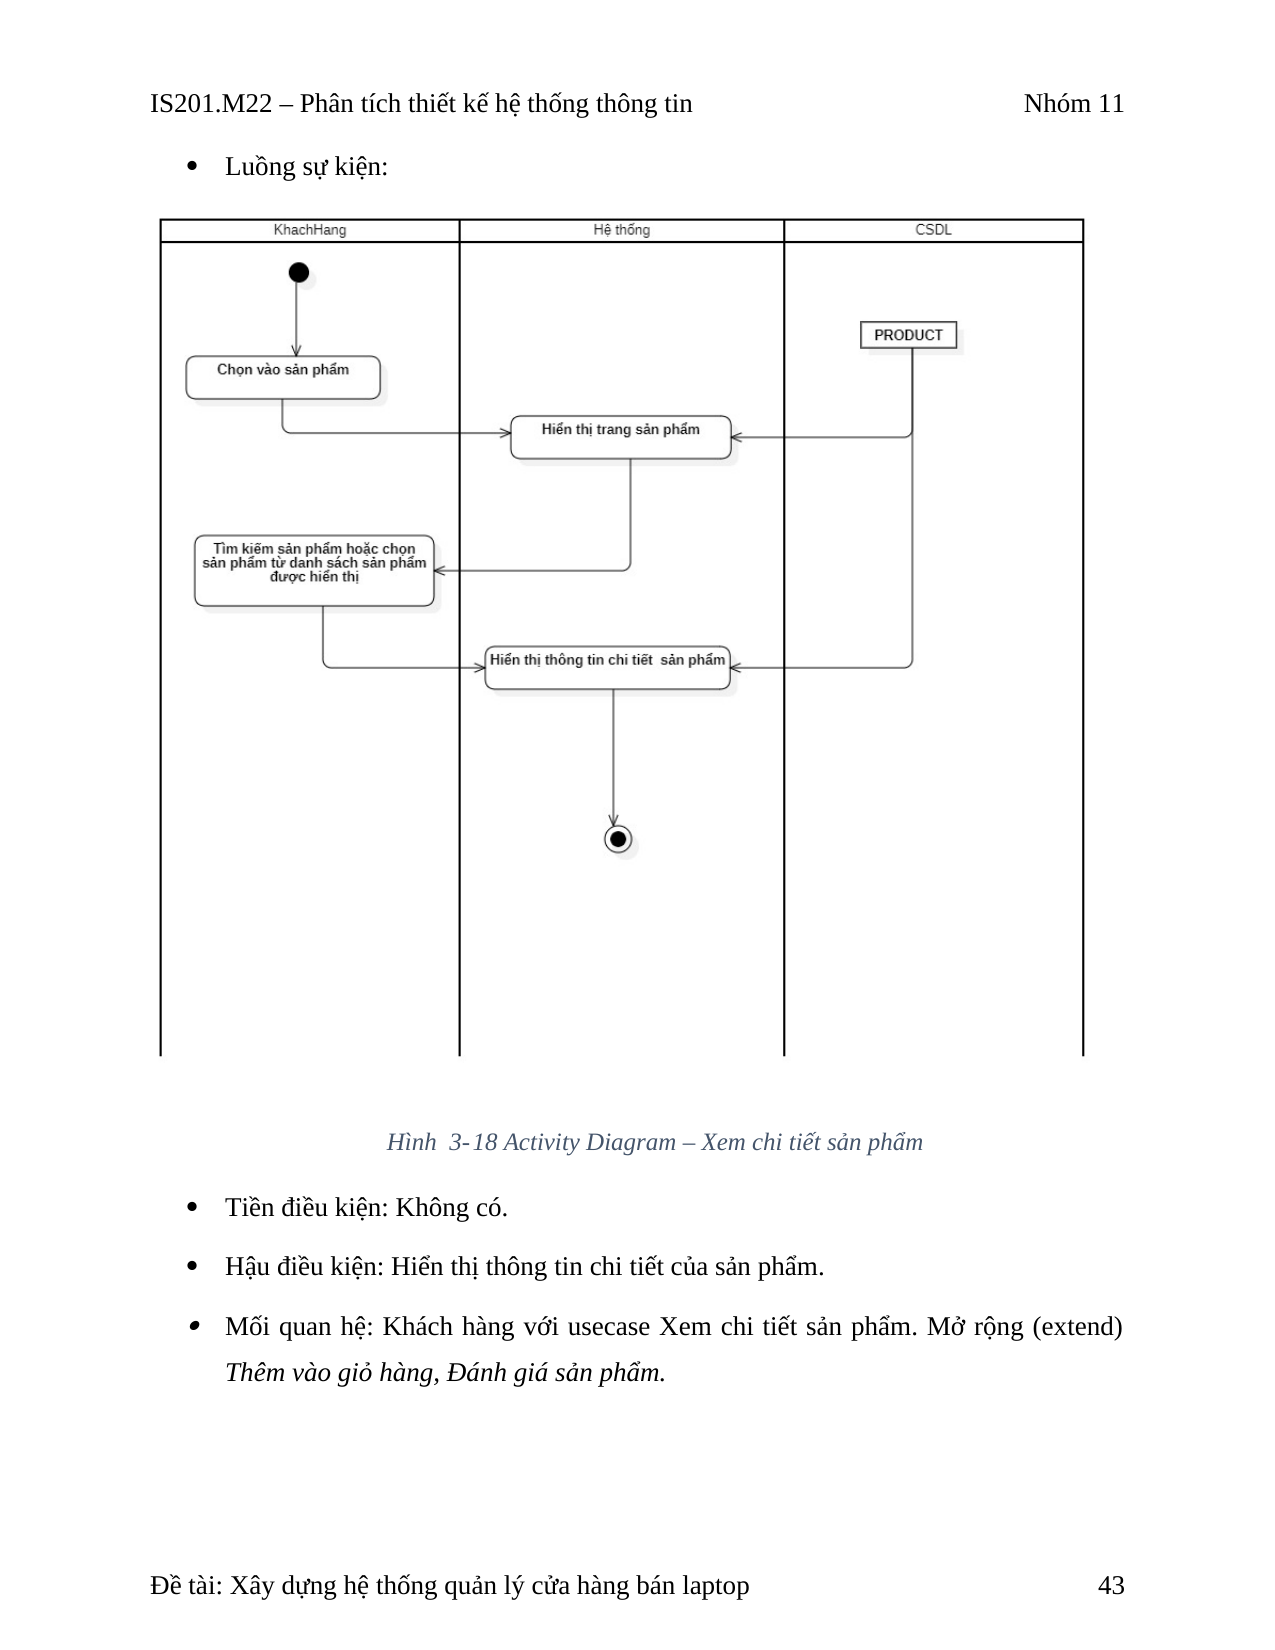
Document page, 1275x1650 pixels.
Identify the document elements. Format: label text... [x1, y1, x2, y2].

list Luồng sự kiện: [187, 150, 1125, 181]
list Mối quan hệ: Khách hàng với usecase Xem chi tiết sản phẩm. Mở rộng (extend) Thêm vào giỏ hàng, Đánh giá sản phẩm. [187, 1310, 1125, 1388]
list Hậu điều kiện: Hiển thị thông tin chi tiết của sản phẩm. [187, 1250, 1125, 1282]
text Hình 3-18 Activity Diagram – Xem chi tiết sản phẩm [150, 1127, 1125, 1156]
list Tiền điều kiện: Không có. [187, 1191, 1125, 1222]
picture [150, 209, 1125, 1099]
